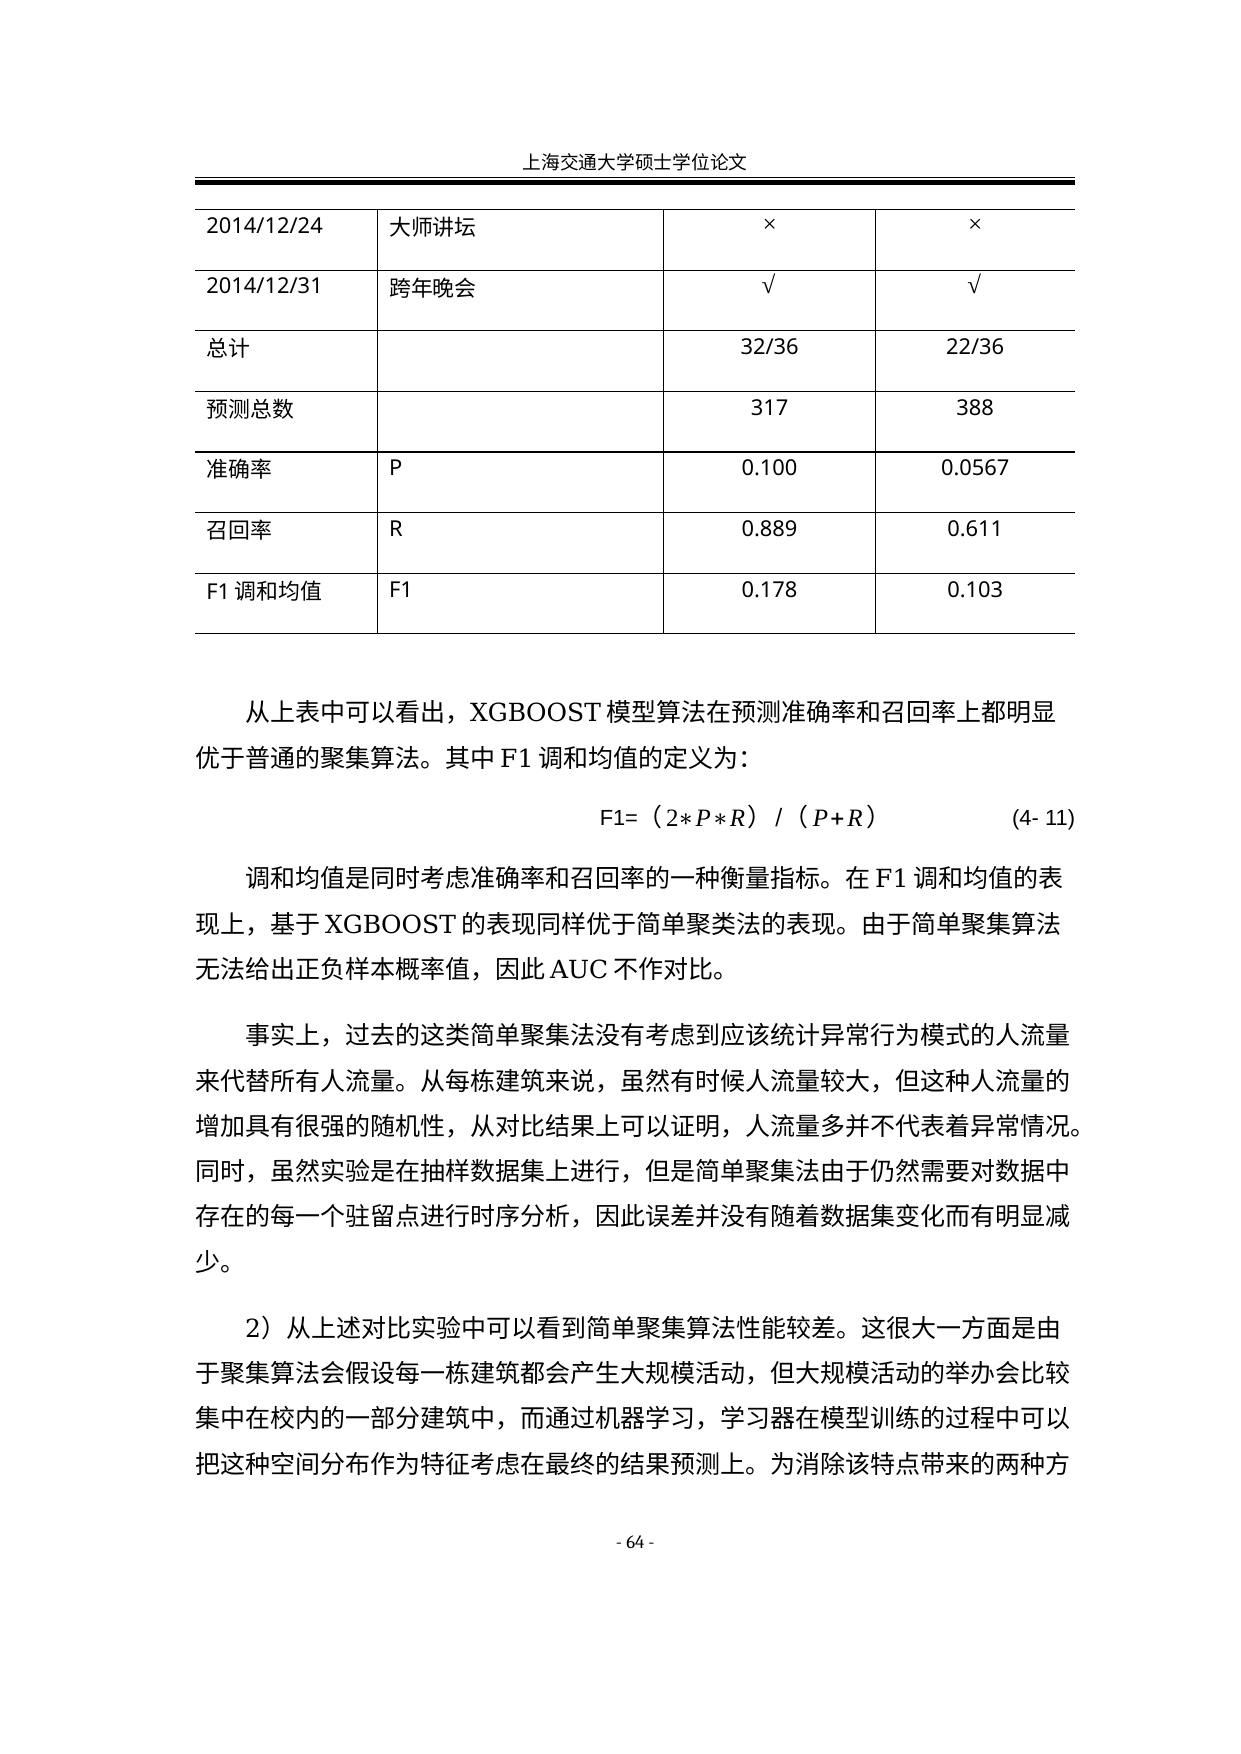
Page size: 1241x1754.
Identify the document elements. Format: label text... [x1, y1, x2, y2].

table_cell 跨年晚会 [378, 271, 663, 330]
table_cell 0.103 [876, 574, 1075, 633]
table_cell 0.100 [664, 453, 875, 512]
table_cell P [378, 453, 663, 512]
table_cell 0.889 [664, 513, 875, 573]
table_cell 0.0567 [876, 453, 1075, 512]
table_cell F1调和均值 [195, 574, 377, 633]
text F1= (4- 11) [195, 804, 1075, 832]
text 调和均值是同时考虑准确率和召回率的一种衡量指标。在F1调和均值的表现上，基于XGBOOST的表现同样优于简单聚类法的表现。由于简单聚集算法无法给出正负样本概率值，因此AUC不作对比。 [195, 859, 1075, 986]
text 从上表中可以看出，XGBOOST模型算法在预测准确率和召回率上都明显优于普通的聚集算法。其中F1调和均值的定义为： [195, 693, 1075, 774]
table_cell [664, 271, 875, 330]
table_cell 召回率 [195, 513, 377, 573]
table_cell 388 [876, 392, 1075, 451]
table_cell [876, 210, 1075, 269]
table_cell 0.178 [664, 574, 875, 633]
table_cell F1 [378, 574, 663, 633]
table_cell 准确率 [195, 453, 377, 512]
table_cell [664, 210, 875, 269]
text 事实上，过去的这类简单聚集法没有考虑到应该统计异常行为模式的人流量来代替所有人流量。从每栋建筑来说，虽然有时候人流量较大，但这种人流量的增加具有很强的随机性，从对比结果上可以证明，人流量多并不代表着异常情况。同时，虽然实验是在抽样数据集上进行，但是简单聚集法由于仍然需要对数据中存在的每一个驻留点进行时序分析，因此误差并没有随着数据集变化而有明显减少。 [195, 1016, 1075, 1278]
table_cell 大师讲坛 [378, 210, 663, 269]
table_cell 2014/12/24 [195, 210, 377, 269]
table_cell 32/36 [664, 331, 875, 391]
table_cell 317 [664, 392, 875, 451]
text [195, 1308, 1075, 1481]
table_cell 总计 [195, 331, 377, 391]
table_cell 22/36 [876, 331, 1075, 391]
table_cell [378, 392, 663, 451]
table_cell 预测总数 [195, 392, 377, 451]
table_cell R [378, 513, 663, 573]
table_cell [876, 271, 1075, 330]
table_cell 2014/12/31 [195, 271, 377, 330]
table_cell [378, 331, 663, 391]
table_cell 0.611 [876, 513, 1075, 573]
